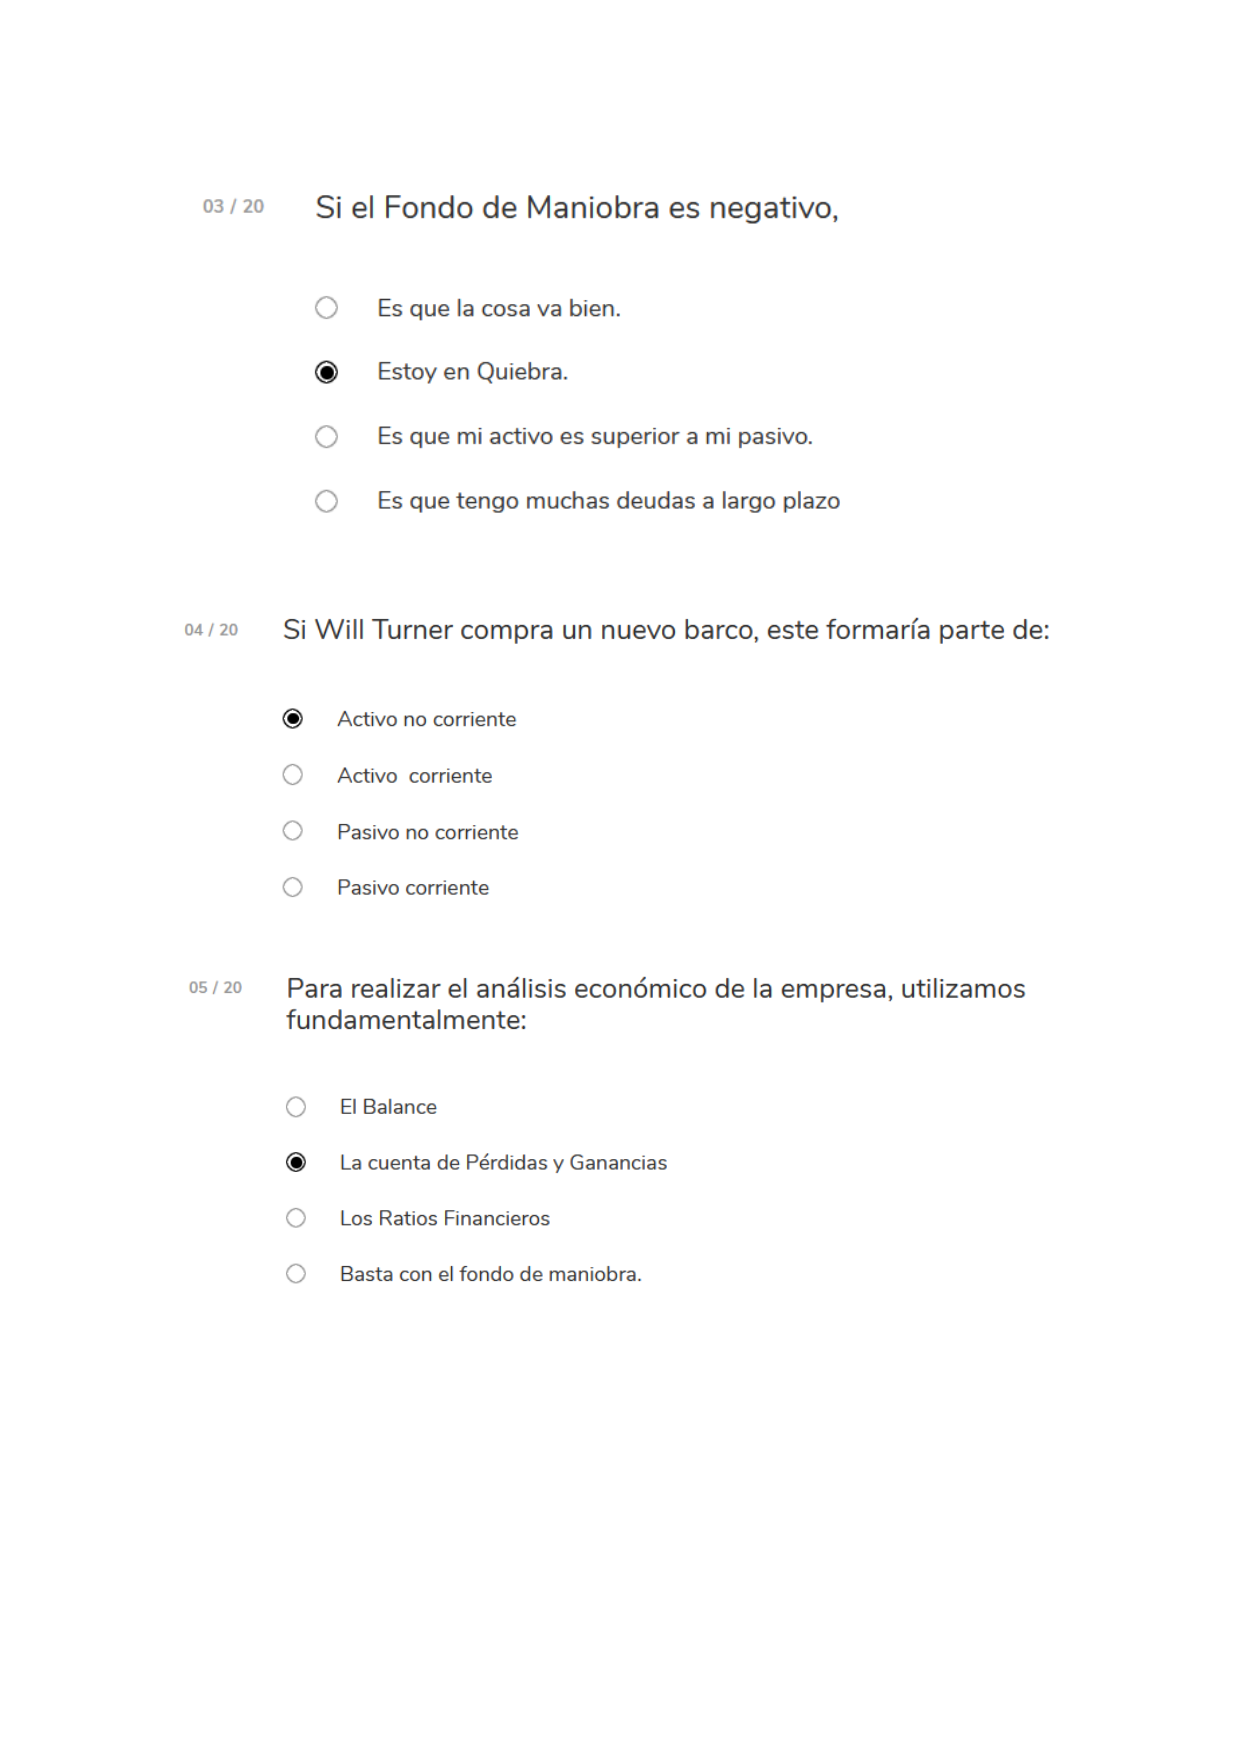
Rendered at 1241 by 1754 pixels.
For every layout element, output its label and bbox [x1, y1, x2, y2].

picture [177, 579, 1063, 936]
picture [177, 956, 1063, 1345]
picture [177, 147, 1063, 576]
